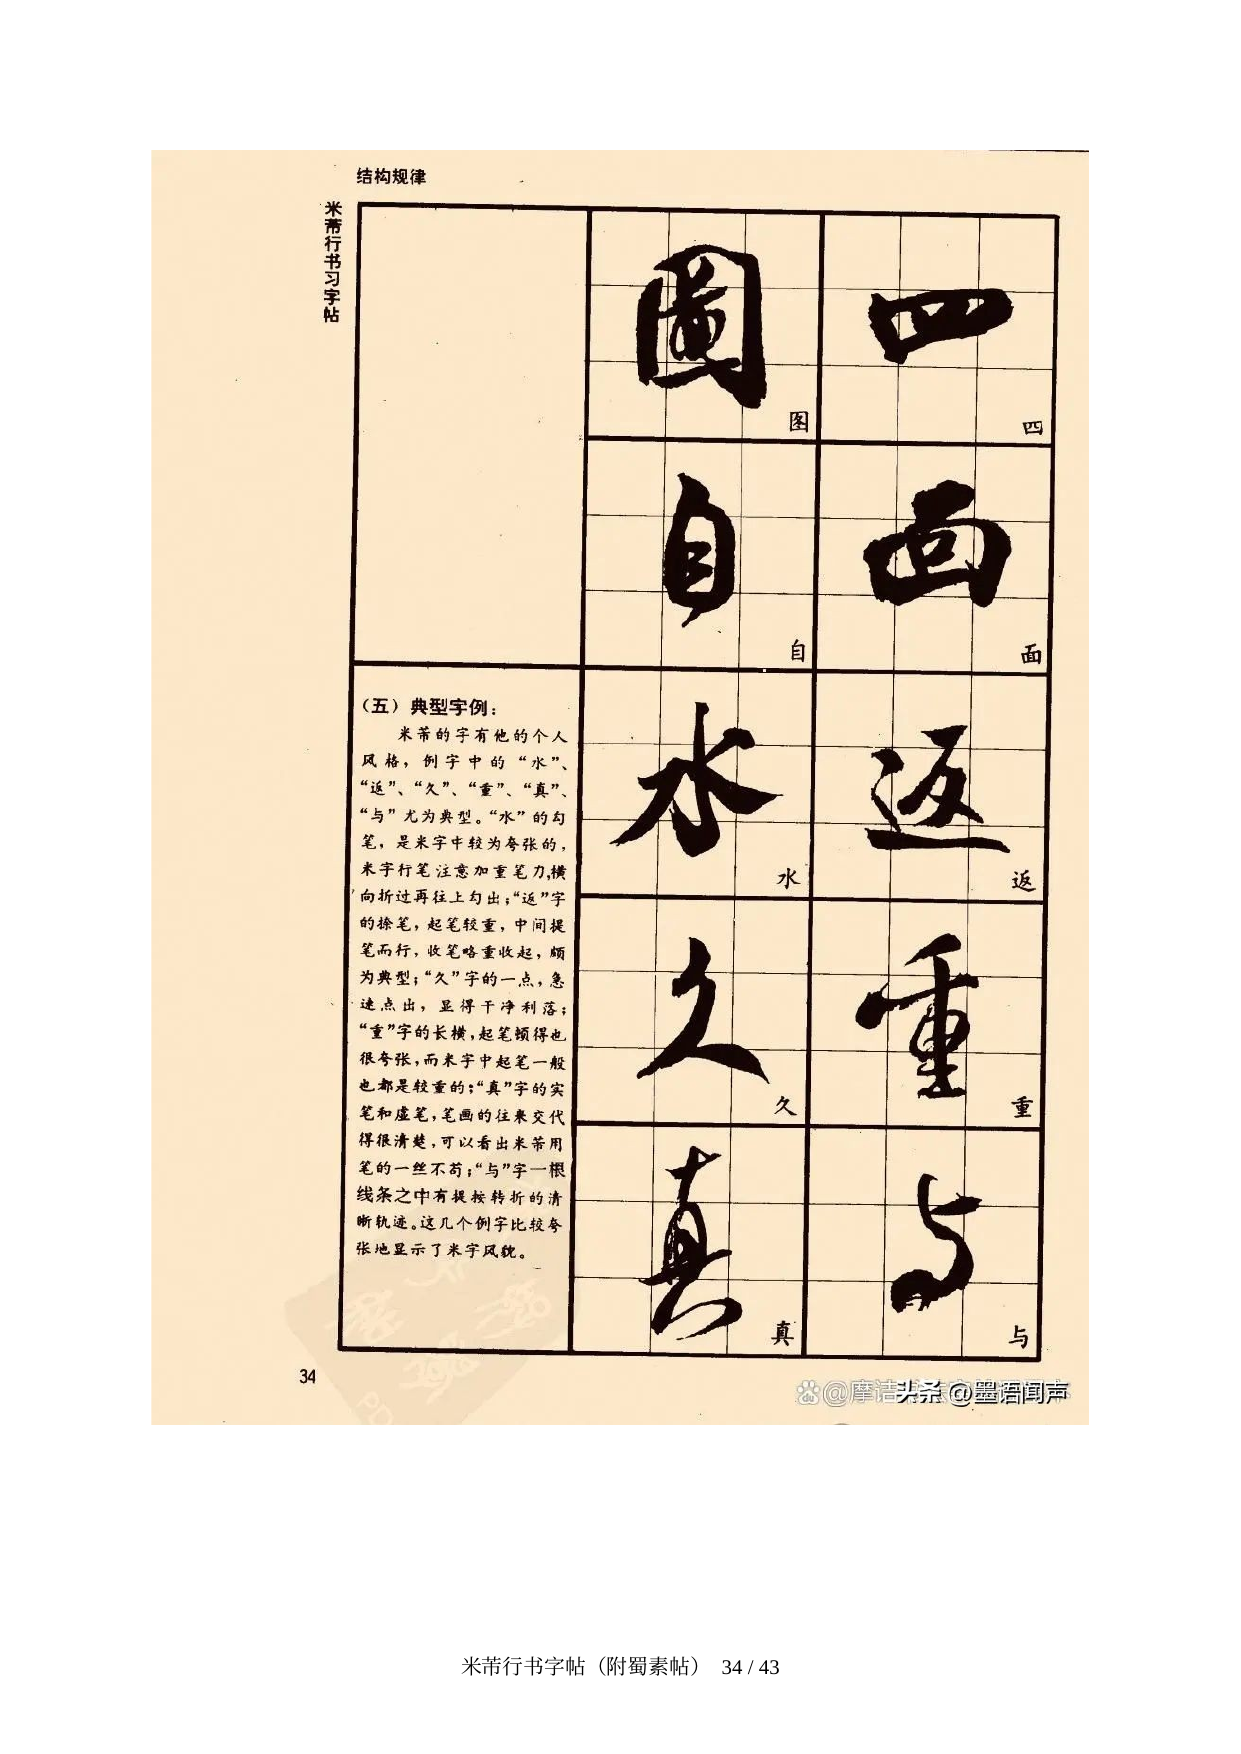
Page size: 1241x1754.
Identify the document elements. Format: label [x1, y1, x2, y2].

picture [151, 150, 1089, 1425]
